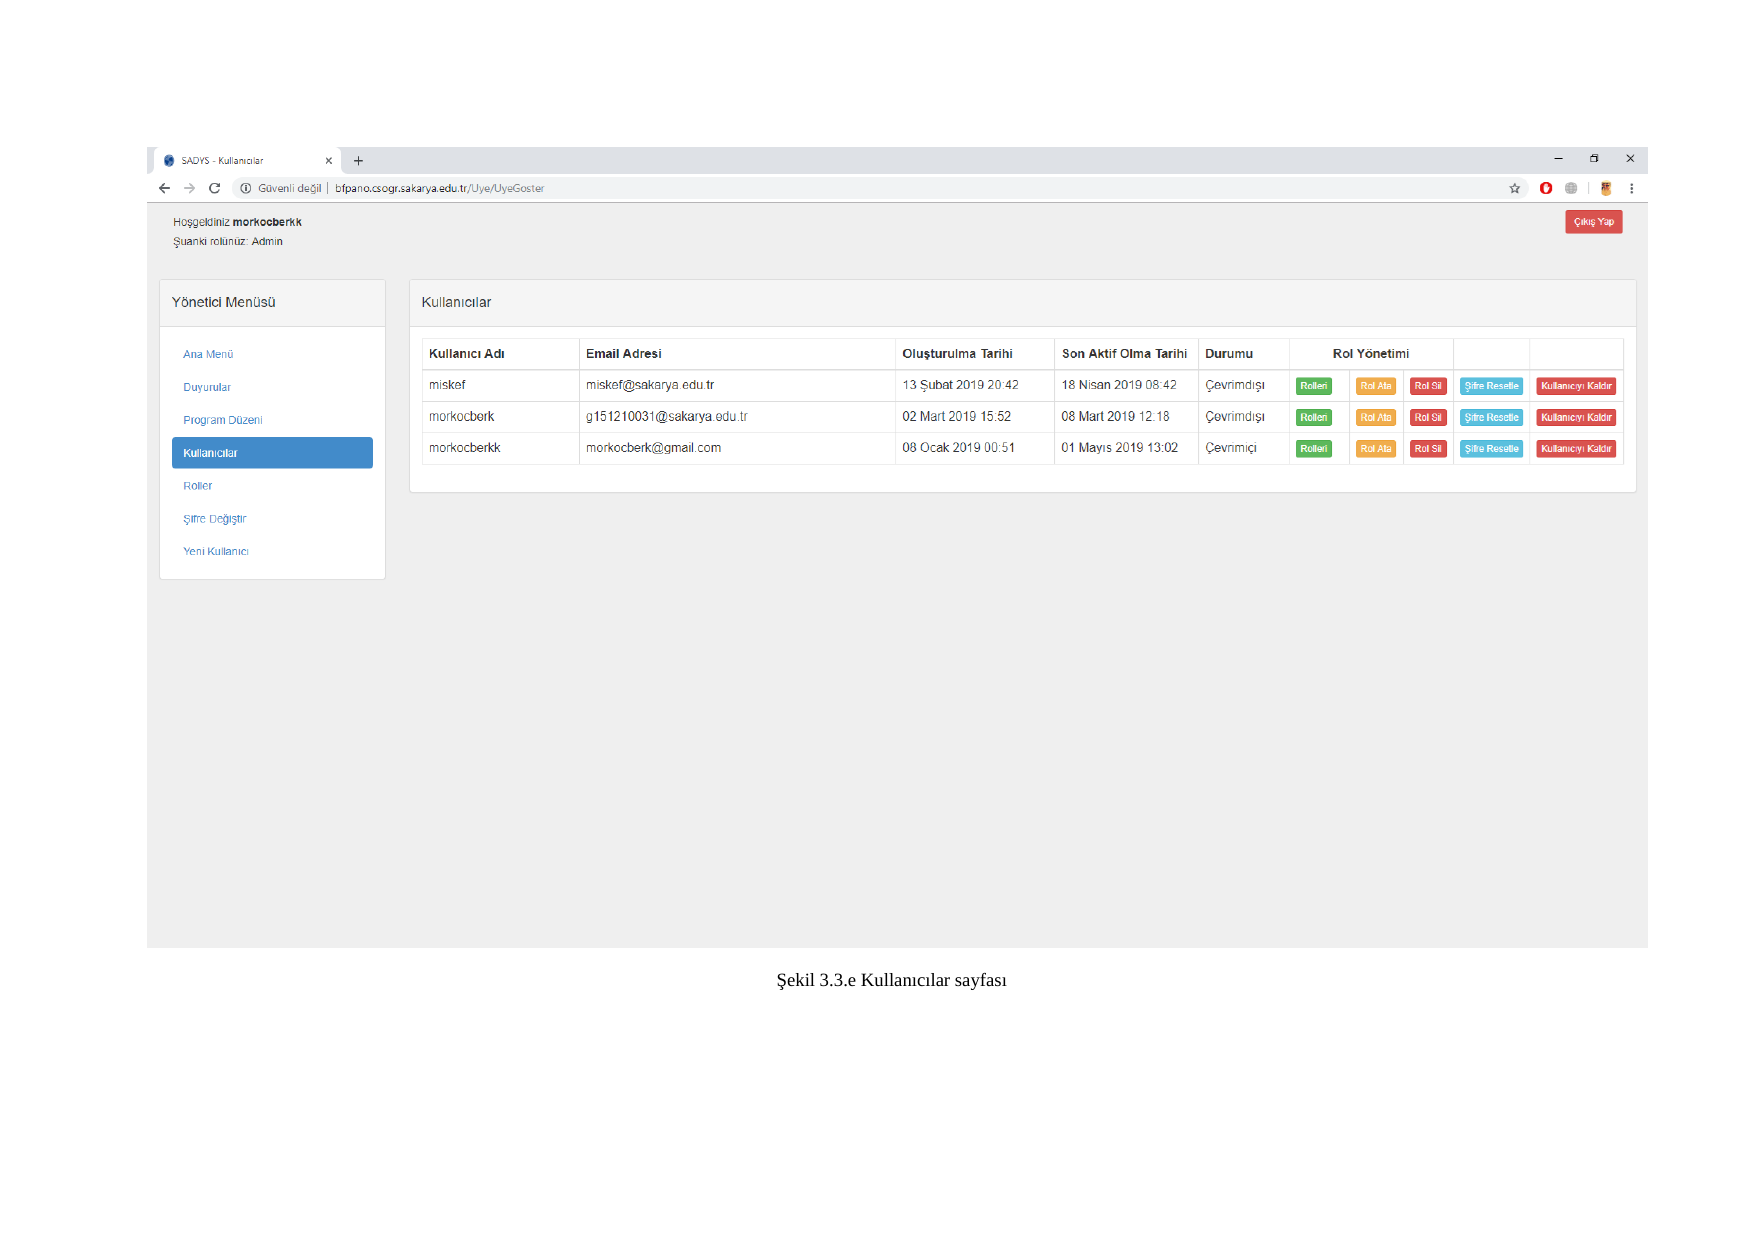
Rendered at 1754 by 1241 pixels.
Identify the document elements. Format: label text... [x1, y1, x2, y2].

text Şekil 3.3.e Kullanıcılar sayfası [148, 969, 1636, 990]
picture [147, 147, 1648, 948]
